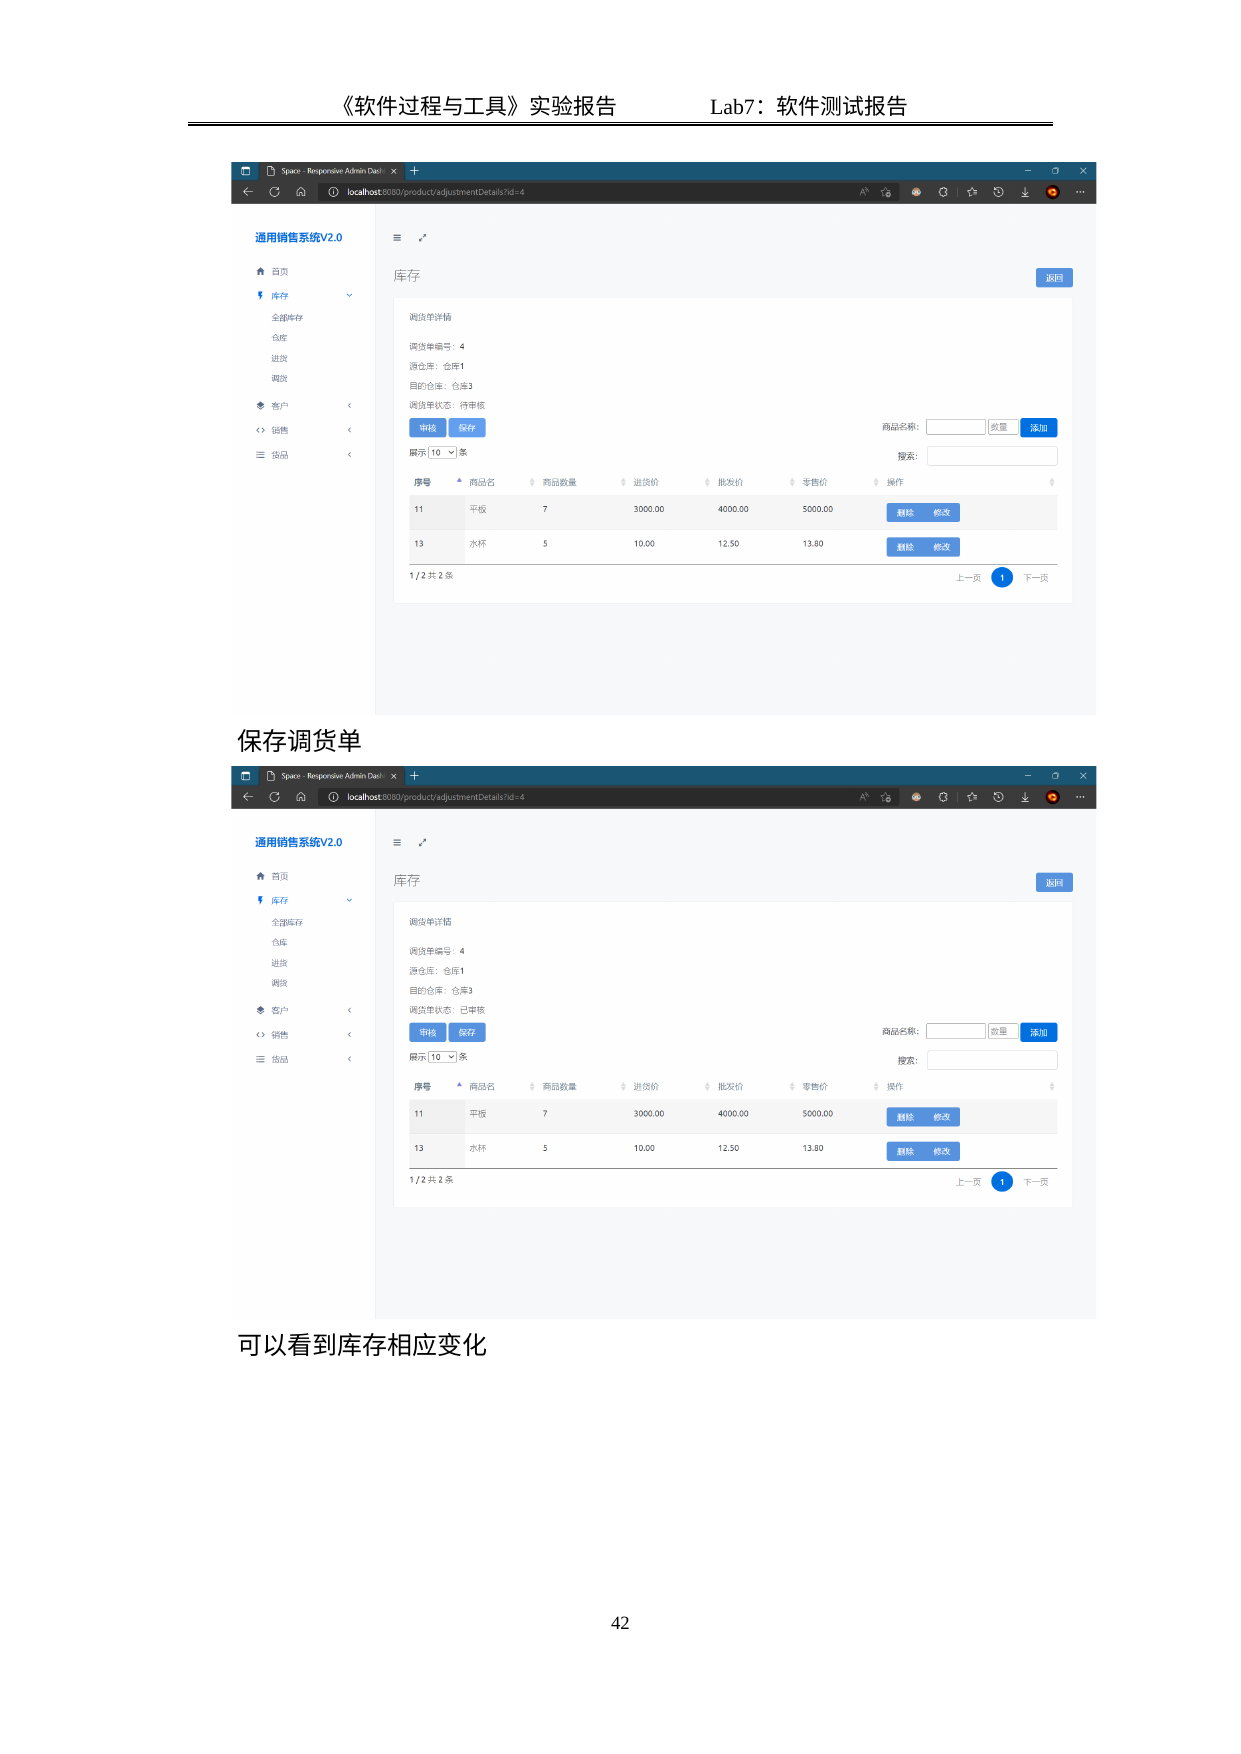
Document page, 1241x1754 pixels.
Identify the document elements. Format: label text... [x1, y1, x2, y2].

picture [231, 766, 1097, 1319]
picture [231, 162, 1097, 715]
text 保存调货单 [187, 721, 1053, 757]
text 可以看到库存相应变化 [187, 1325, 1053, 1361]
